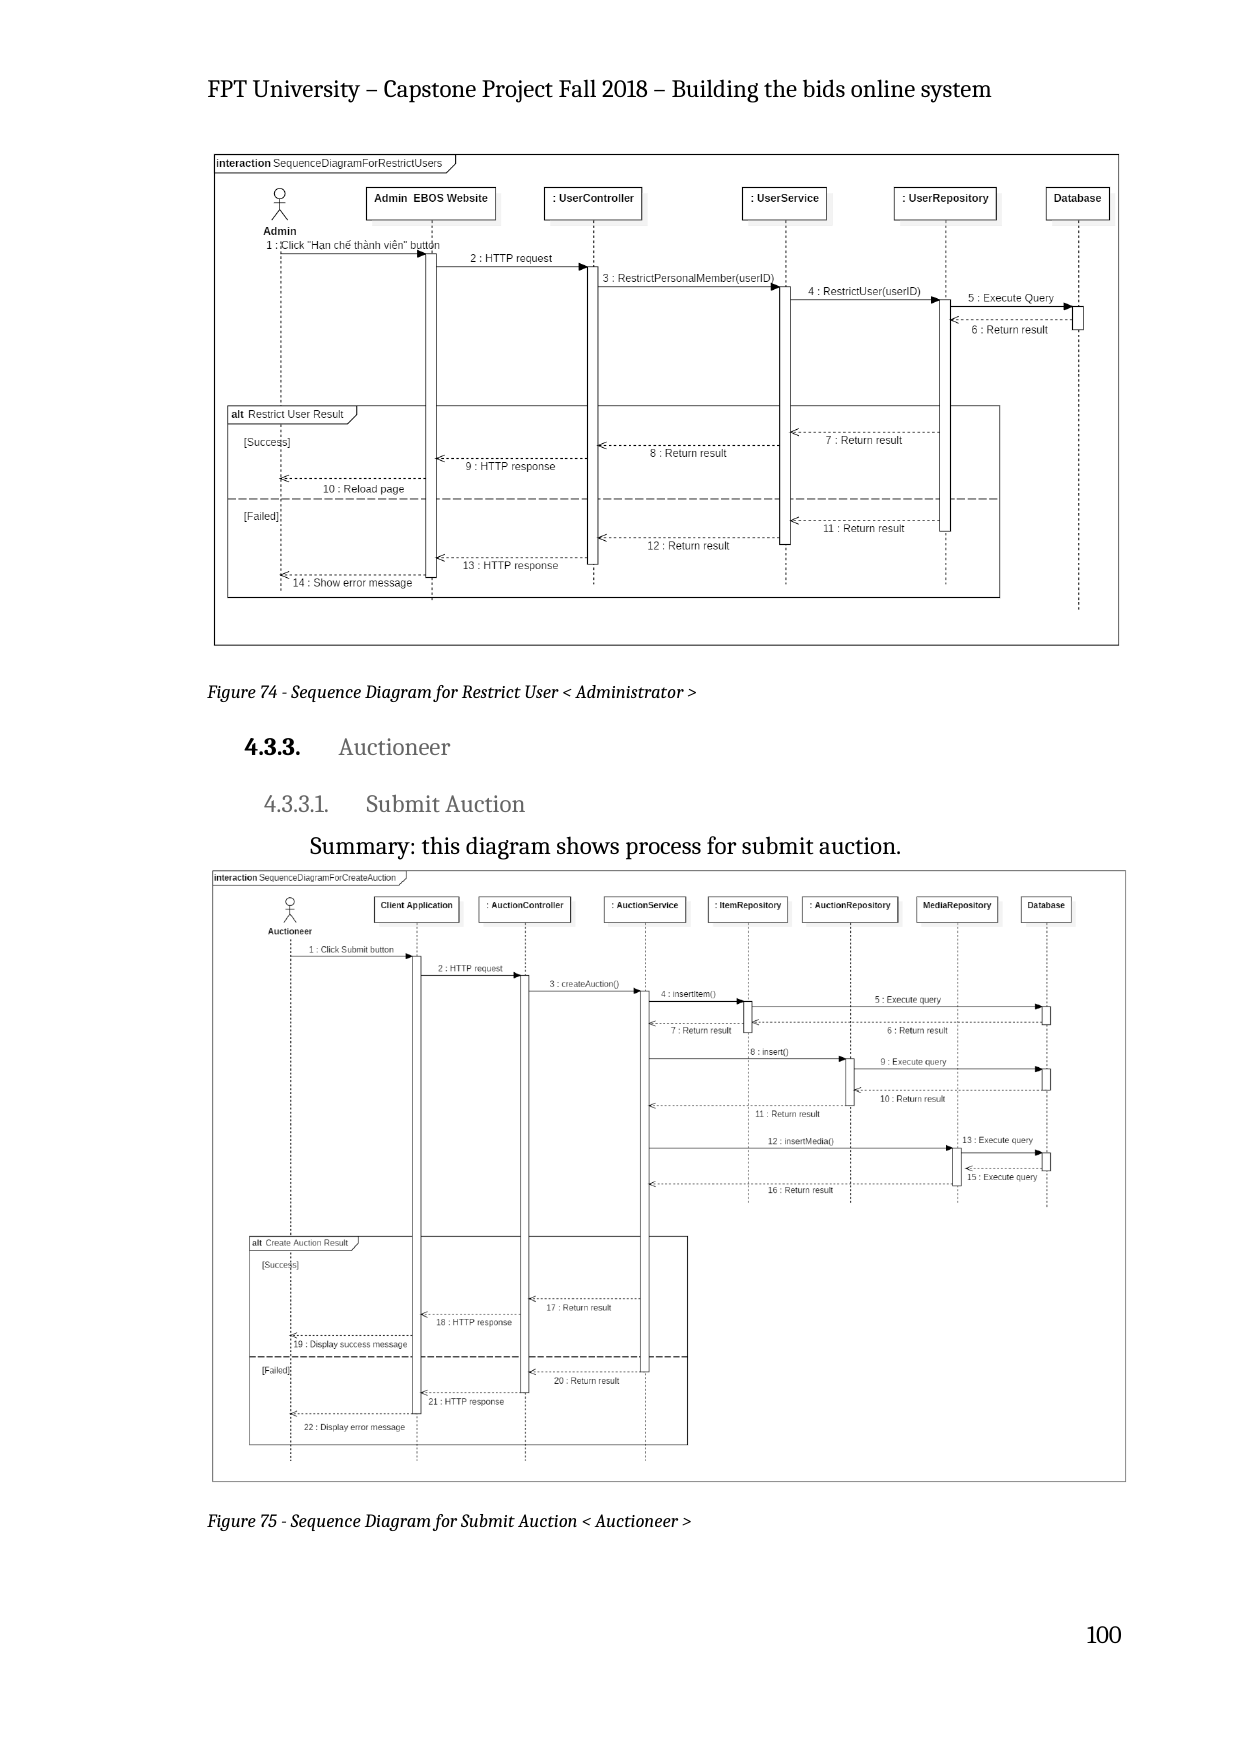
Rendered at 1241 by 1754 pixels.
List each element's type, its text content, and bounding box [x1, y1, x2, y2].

picture [207, 147, 1151, 678]
text Summary: this diagram shows process for submit auction. [235, 832, 1122, 861]
picture [207, 864, 1151, 1507]
subtitle Auctioneer [301, 732, 1114, 761]
subtitle Submit Auction [329, 790, 1122, 819]
